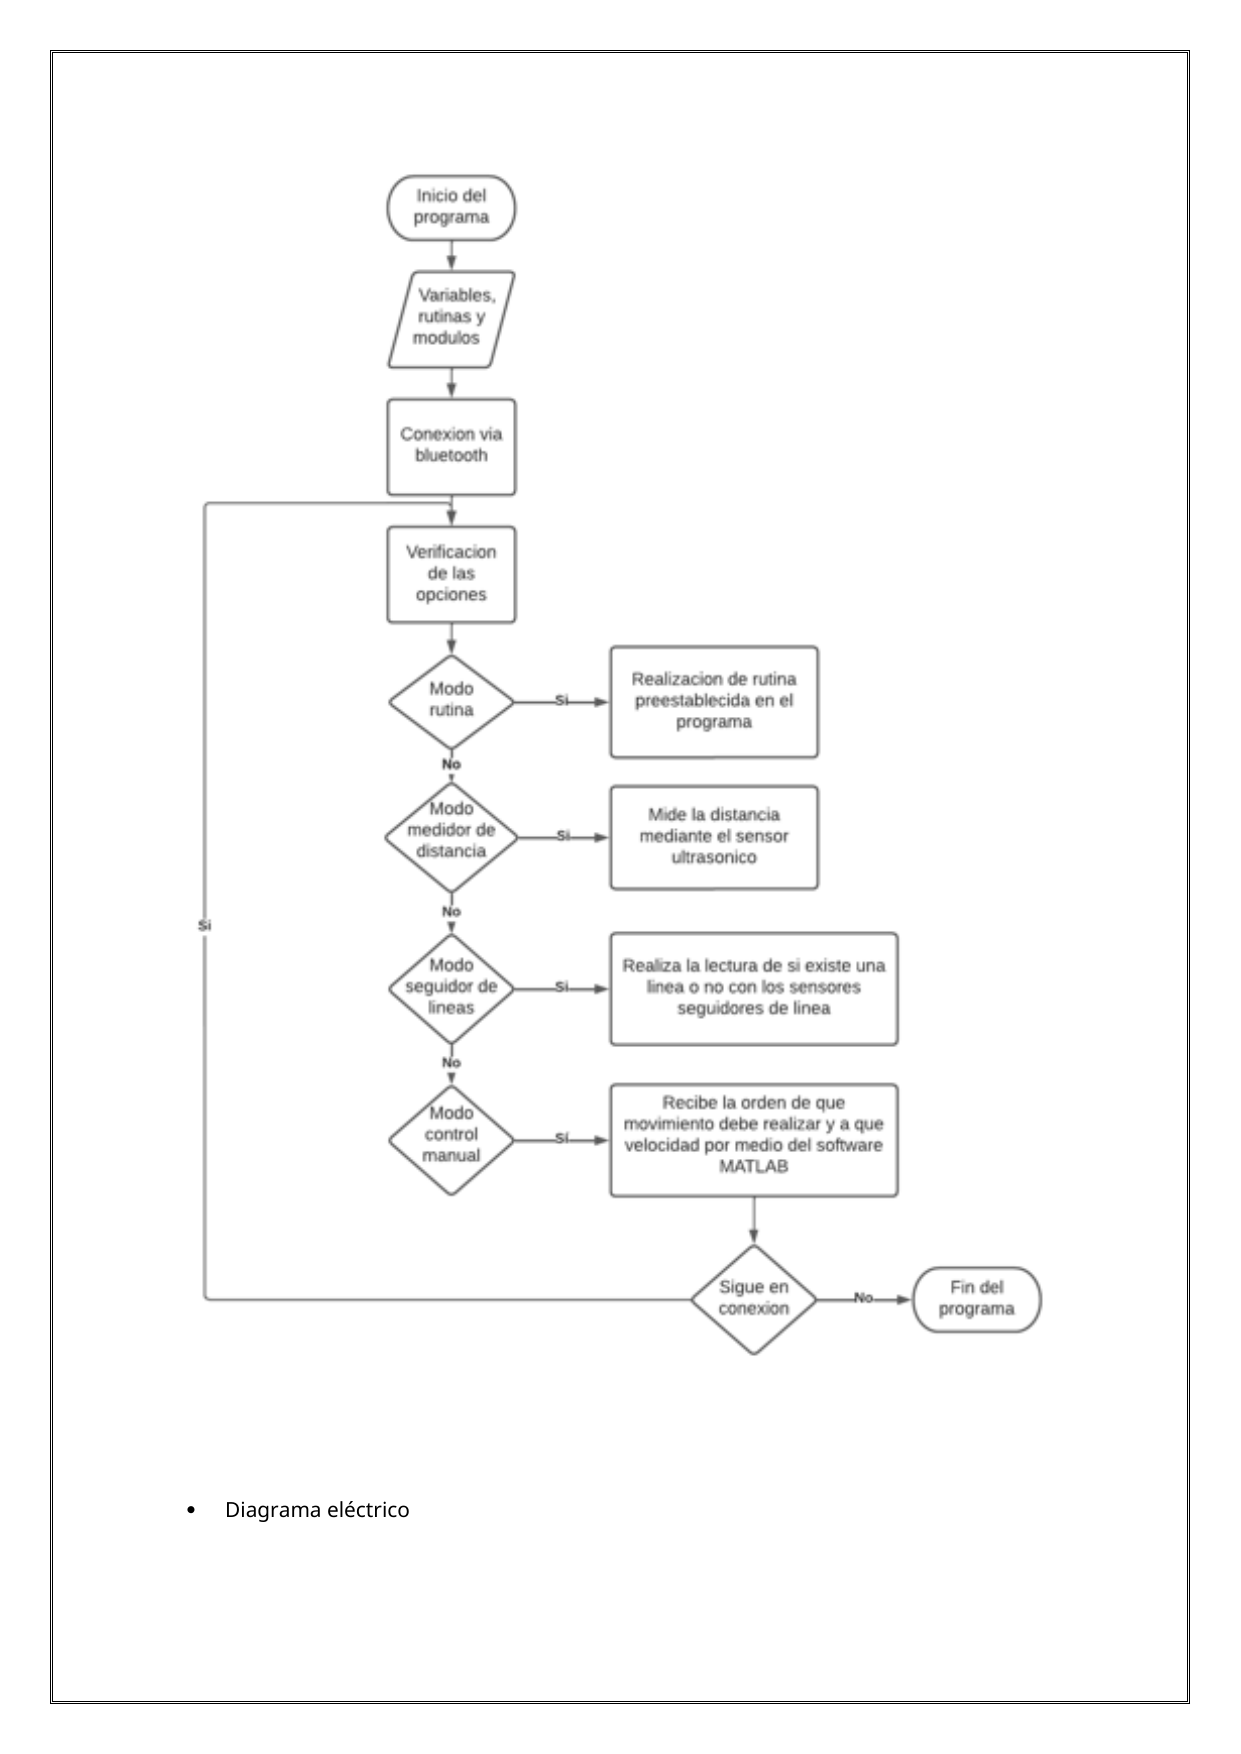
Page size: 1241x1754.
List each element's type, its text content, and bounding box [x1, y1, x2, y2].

picture [171, 150, 1069, 1382]
list Diagrama eléctrico [187, 1496, 1090, 1524]
